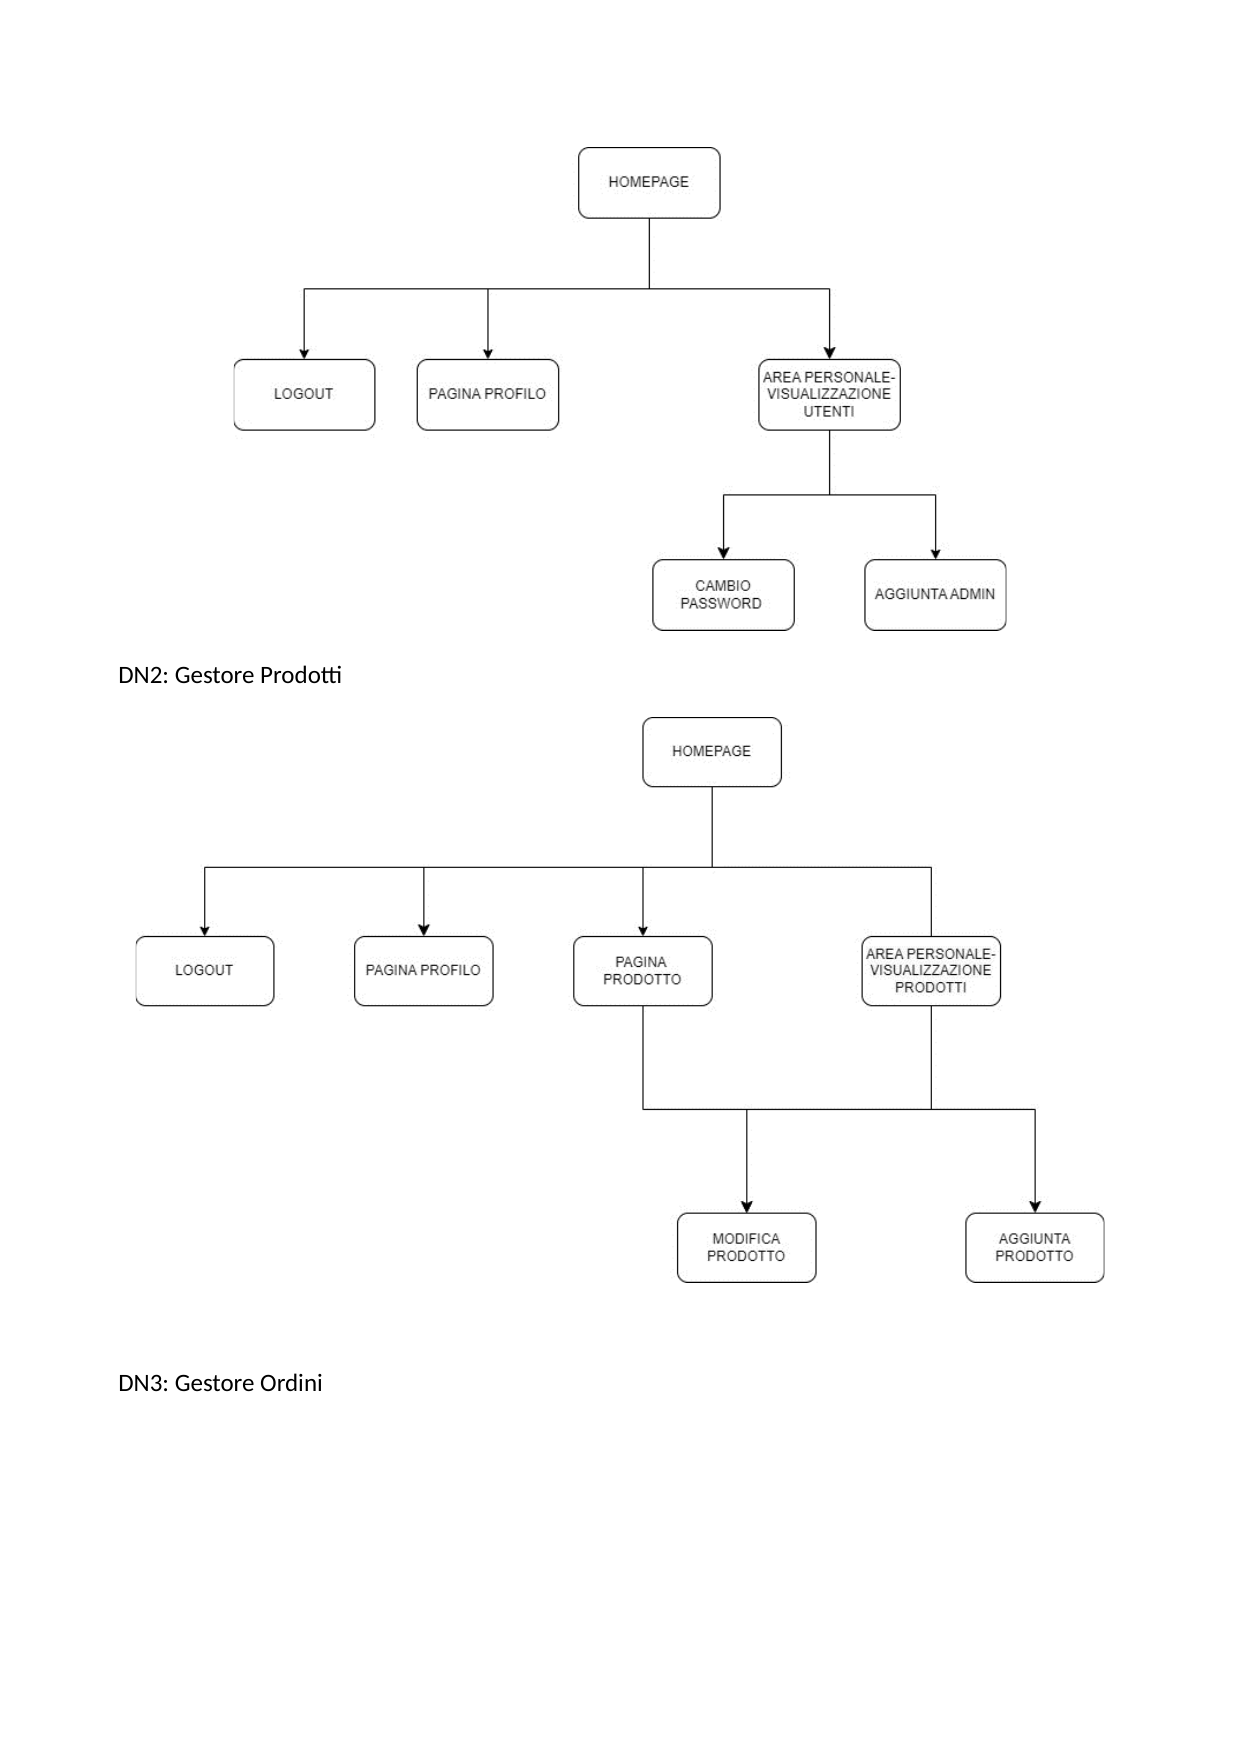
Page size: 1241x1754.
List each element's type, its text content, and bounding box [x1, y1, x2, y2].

text DN2: Gestore Prodotti [118, 659, 1122, 689]
text DN3: Gestore Ordini [118, 1367, 1122, 1397]
picture [233, 147, 1007, 631]
picture [135, 717, 1105, 1283]
